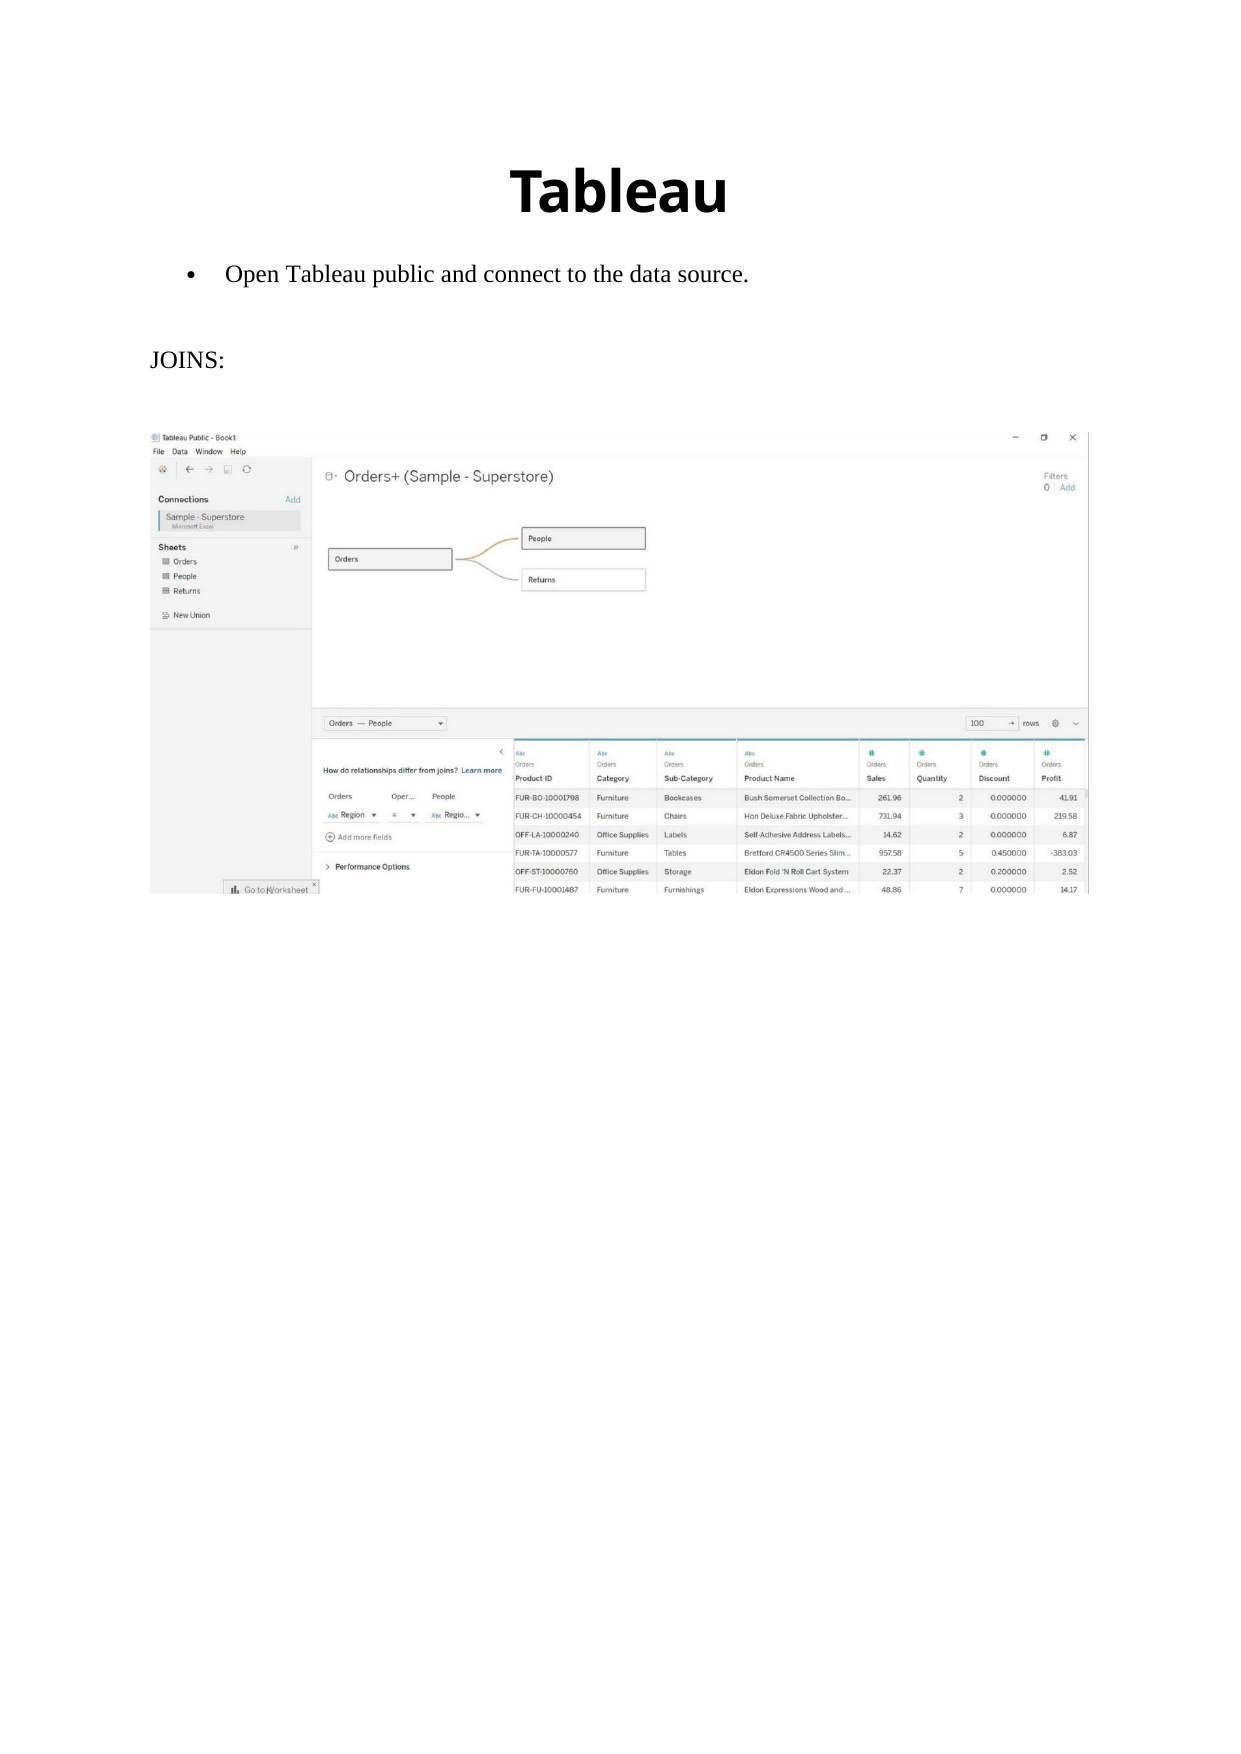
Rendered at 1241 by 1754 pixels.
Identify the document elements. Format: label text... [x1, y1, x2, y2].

list Open Tableau public and connect to the data source. [187, 259, 1090, 287]
picture [150, 432, 1089, 894]
title Tableau [150, 150, 1090, 229]
text JOINS: [150, 345, 1090, 374]
